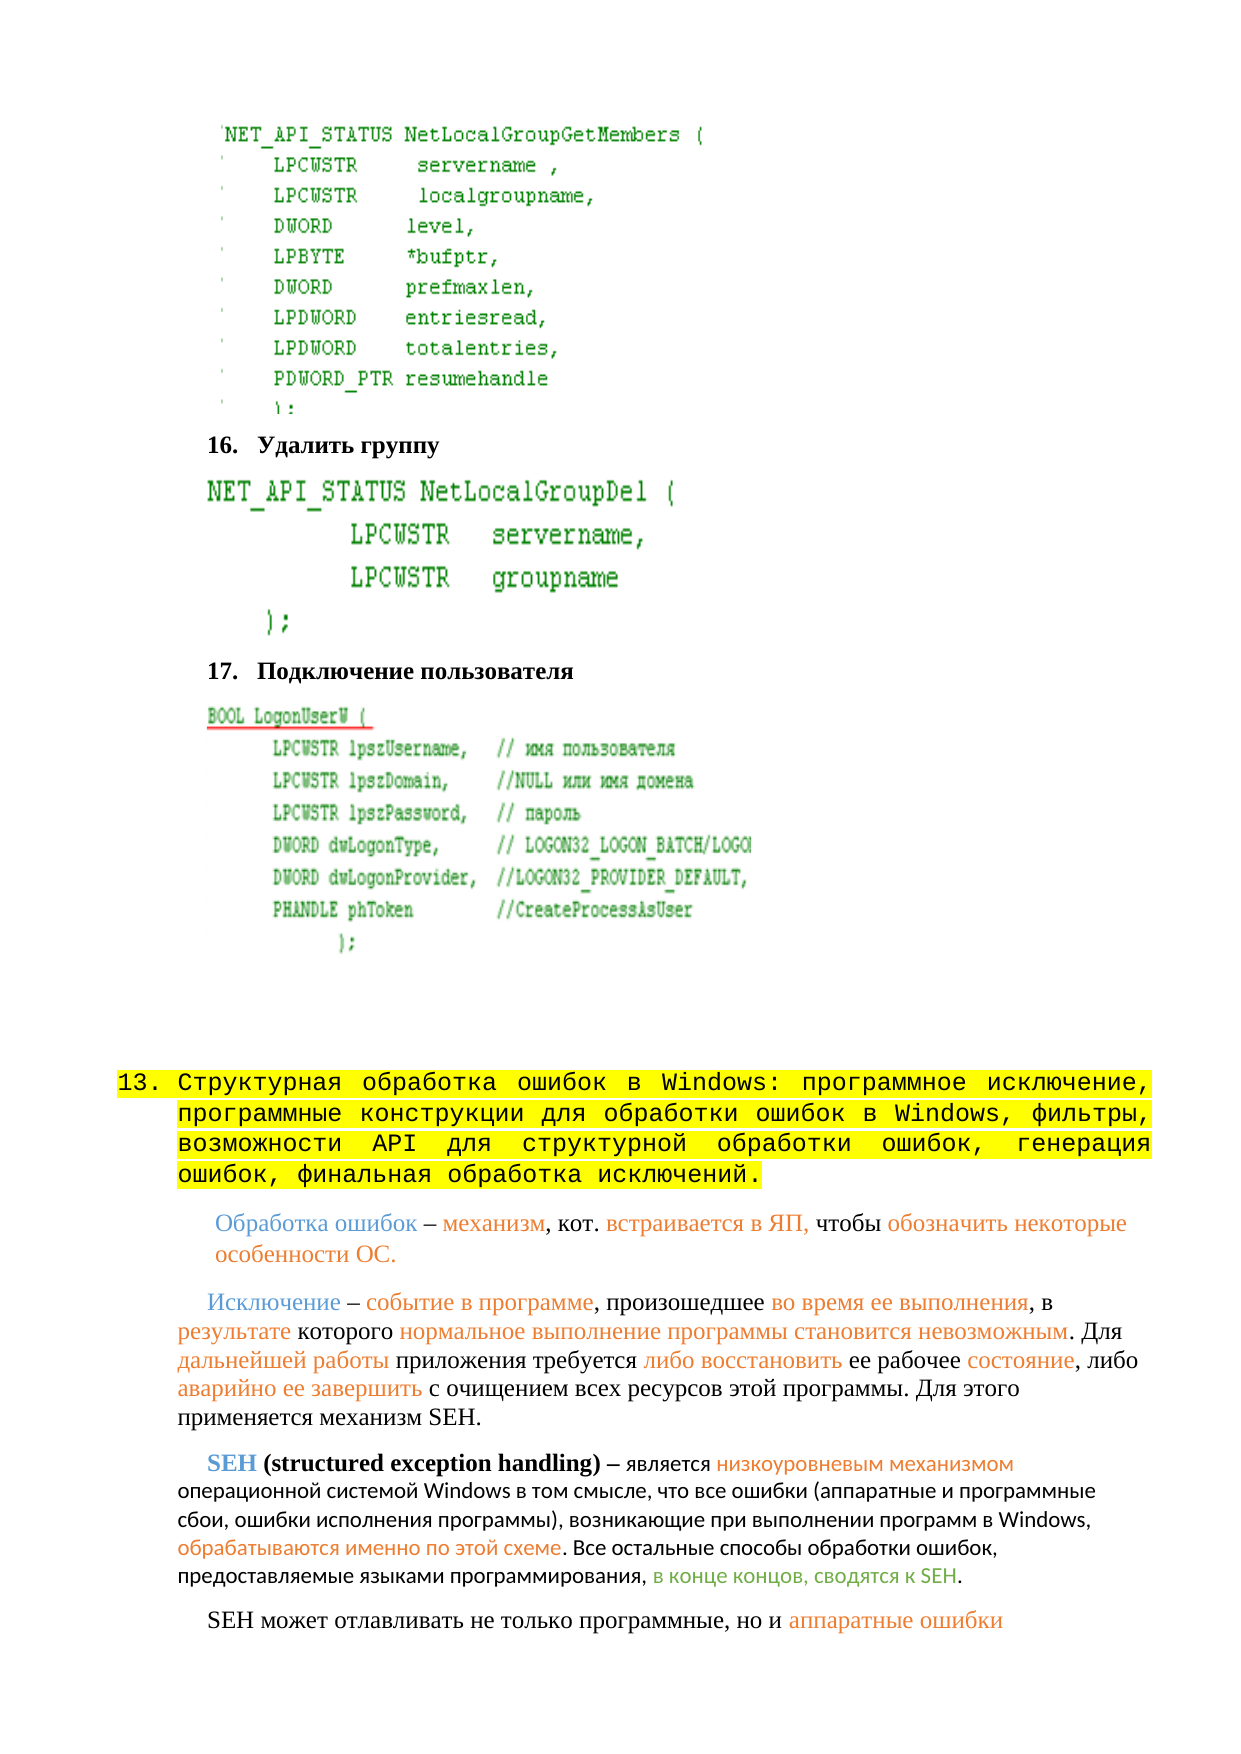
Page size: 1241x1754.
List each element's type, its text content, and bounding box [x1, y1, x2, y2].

list Структурная обработка ошибок в Windows: программное исключение, программные конструкции для обработки ошибок в Windows, фильтры, возможности API для структурной обработки ошибок, генерация ошибок, финальная обработка исключений. [177, 1159, 1152, 1189]
picture [221, 118, 707, 414]
picture [206, 475, 690, 640]
text 17. Подключение пользователя [207, 656, 1152, 685]
text Обработка ошибок – механизм, кот. встраивается в ЯП, чтобы обозначить некоторые особенности ОС. [215, 1208, 1152, 1268]
text 16. Удалить группу [207, 430, 1152, 459]
text SEH (structured exception handling) – является низкоуровневым механизмом операционной системой Windows в том смысле, что все ошибки (аппаратные и программные сбои, ошибки исполнения программы), возникающие при выполнении программ в Windows, обрабатываются именно по этой схеме. Все остальные способы обработки ошибок, предоставляемые языками программирования, в конце концов, сводятся к SEH. [177, 1448, 1152, 1589]
text SEH может отлавливать не только программные, но и аппаратные ошибки [177, 1605, 1152, 1634]
text Исключение – событие в программе, произошедшее во время ее выполнения, в результате которого нормальное выполнение программы становится невозможным. Для дальнейшей работы приложения требуется либо восстановить ее рабочее состояние, либо аварийно ее завершить с очищением всех ресурсов этой программы. Для этого применяется механизм SEH. [177, 1287, 1152, 1431]
picture [206, 701, 752, 960]
